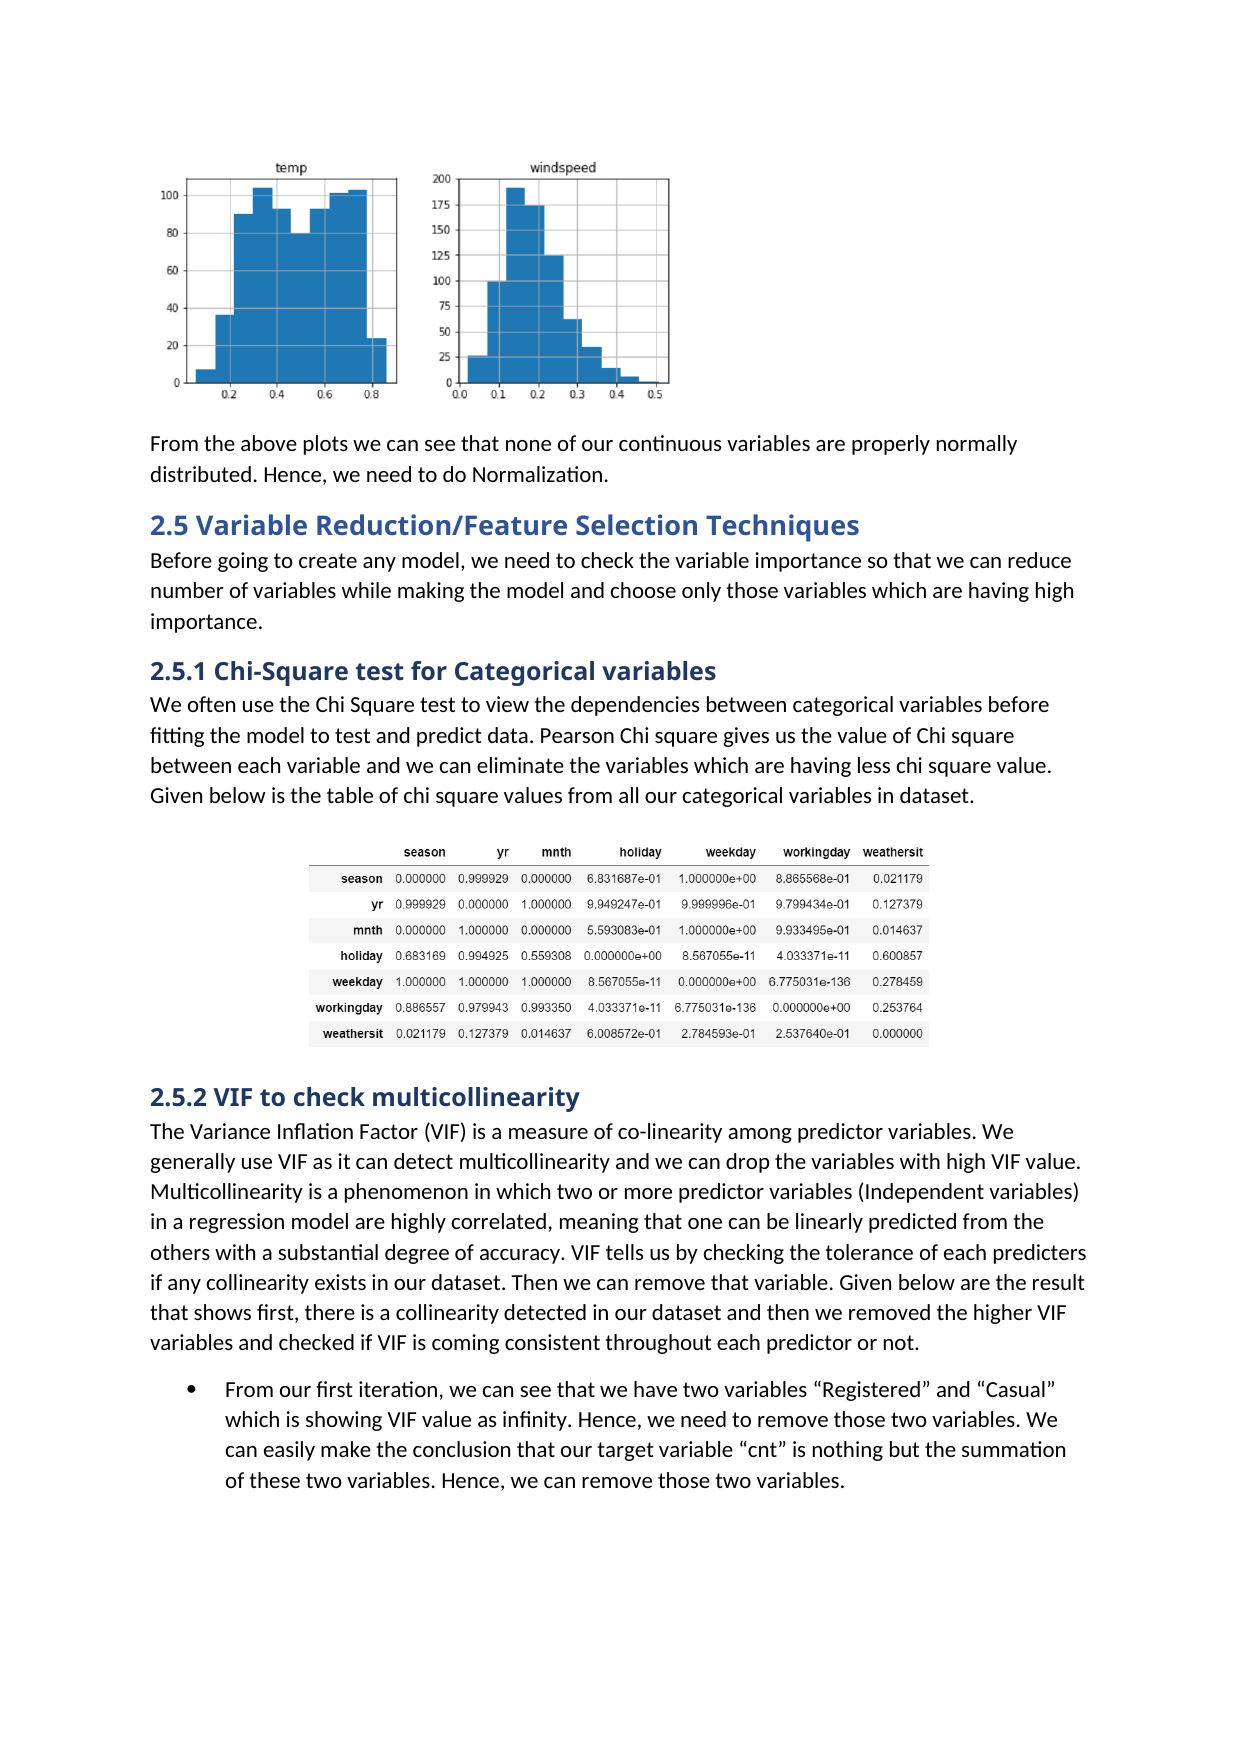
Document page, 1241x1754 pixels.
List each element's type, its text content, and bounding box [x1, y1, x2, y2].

text From the above plots we can see that none of our continuous variables are properly normally distributed. Hence, we need to do Normalization. [150, 429, 1090, 488]
text The Variance Inflation Factor (VIF) is a measure of co-linearity among predictor variables. We generally use VIF as it can detect multicollinearity and we can drop the variables with high VIF value. Multicollinearity is a phenomenon in which two or more predictor variables (Independent variables) in a regression model are highly correlated, meaning that one can be linearly predicted from the others with a substantial degree of accuracy. VIF tells us by checking the tolerance of each predicters if any collinearity exists in our dataset. Then we can remove that variable. Given below are the result that shows first, there is a collinearity detected in our dataset and then we removed the higher VIF variables and checked if VIF is coming consistent throughout each predictor or not. [150, 1117, 1090, 1356]
picture [150, 150, 682, 411]
subtitle 2.5.2 VIF to check multicollinearity [150, 1080, 1090, 1114]
subtitle 2.5 Variable Reduction/Feature Selection Techniques [150, 507, 1090, 543]
text We often use the Chi Square test to view the dependencies between categorical variables before fitting the model to test and predict data. Pearson Chi square gives us the value of Chi square between each variable and we can eliminate the variables which are having less chi square value. Given below is the table of chi square values from all our categorical variables in dataset. [150, 691, 1090, 809]
subtitle 2.5.1 Chi-Square test for Categorical variables [150, 654, 1090, 688]
list From our first iteration, we can see that we have two variables “Registered” and “Casual” which is showing VIF value as infinity. Hence, we need to remove those two variables. We can easily make the conclusion that our target variable “cnt” is nothing but the summation of these two variables. Hence, we can remove those two variables. [187, 1375, 1090, 1494]
text Before going to create any model, we need to check the variable importance so that we can reduce number of variables while making the model and choose only those variables which are having high importance. [150, 546, 1090, 635]
picture [303, 828, 938, 1062]
